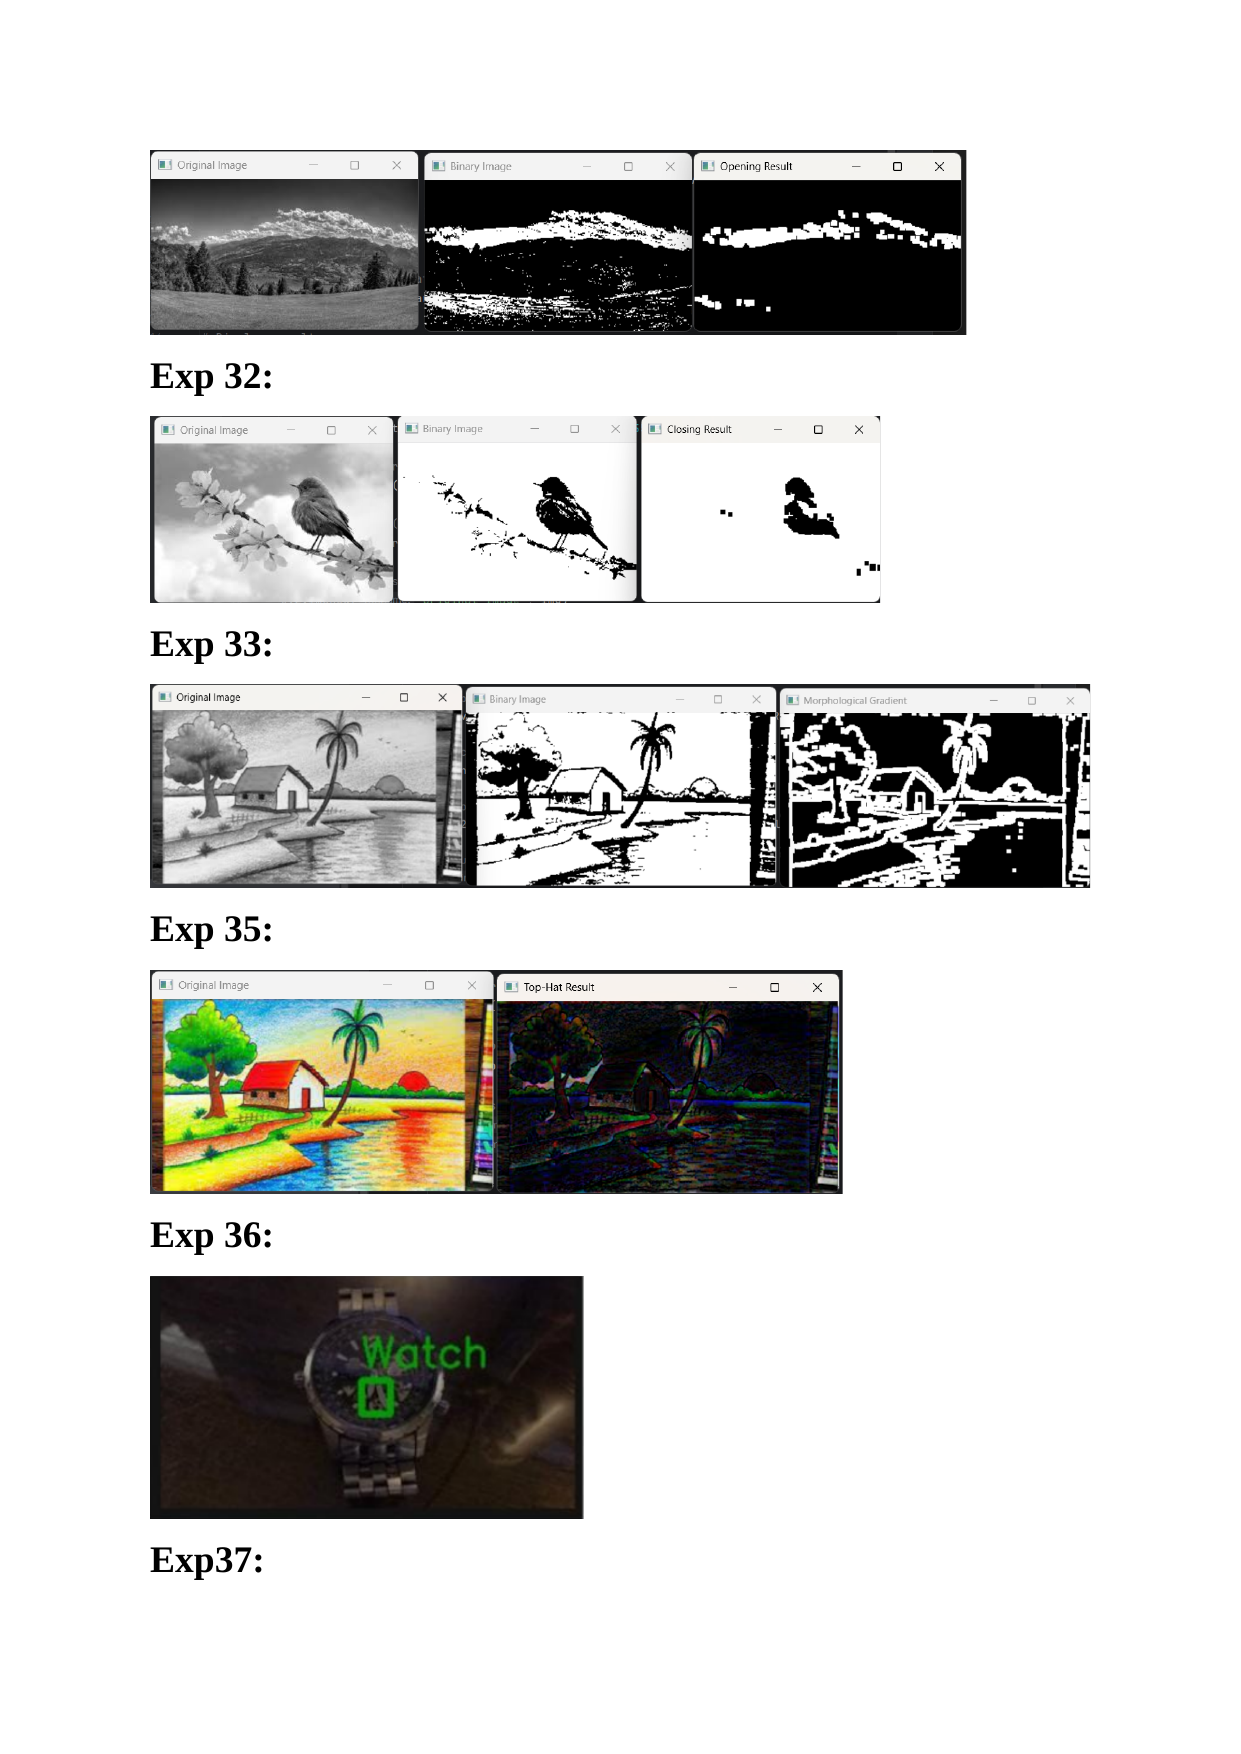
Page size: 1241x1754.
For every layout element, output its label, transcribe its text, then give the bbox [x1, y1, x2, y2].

text Exp 33: [150, 621, 1090, 664]
text Exp 35: [150, 907, 1090, 950]
picture [150, 150, 967, 335]
text Exp 32: [150, 353, 1090, 396]
picture [150, 970, 843, 1194]
picture [150, 416, 880, 603]
text Exp 36: [150, 1213, 1090, 1256]
picture [150, 1276, 584, 1519]
picture [150, 684, 1091, 888]
text Exp37: [150, 1537, 1090, 1581]
